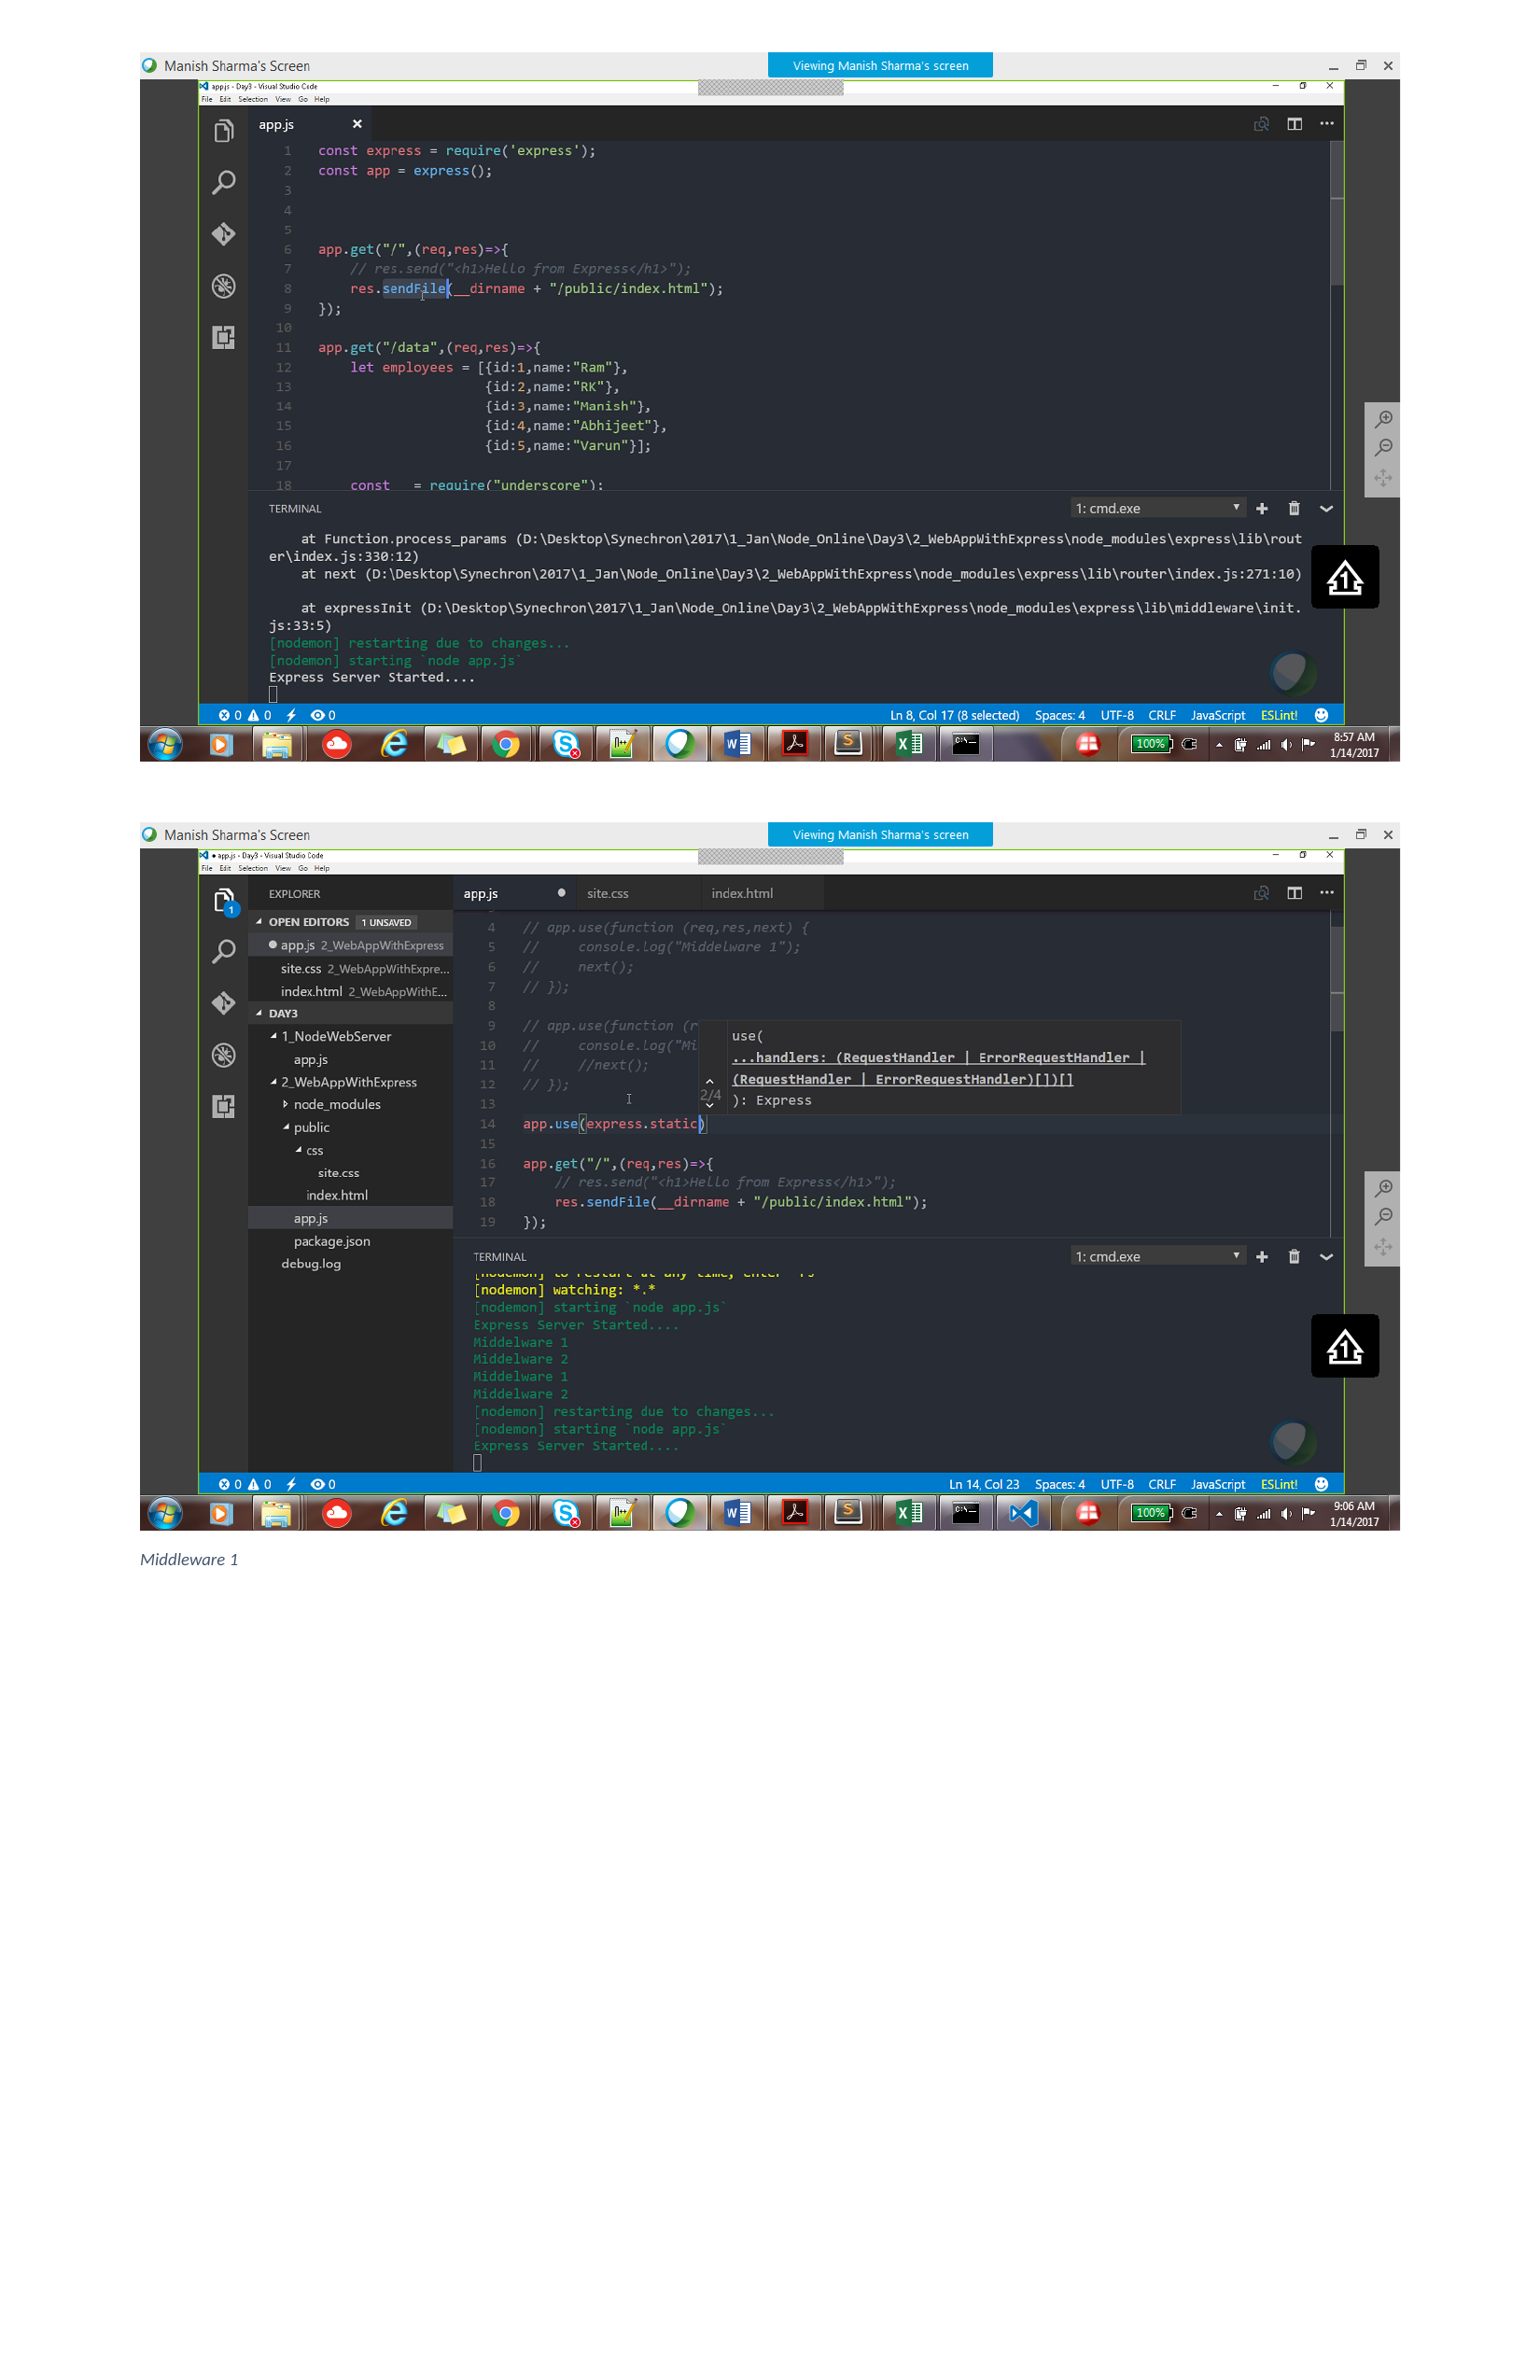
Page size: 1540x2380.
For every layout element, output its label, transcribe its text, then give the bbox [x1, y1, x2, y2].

picture [140, 822, 1400, 1531]
picture [846, 832, 851, 838]
picture [846, 63, 851, 69]
picture [140, 52, 1400, 762]
text Middleware 1 [140, 1548, 1400, 1570]
